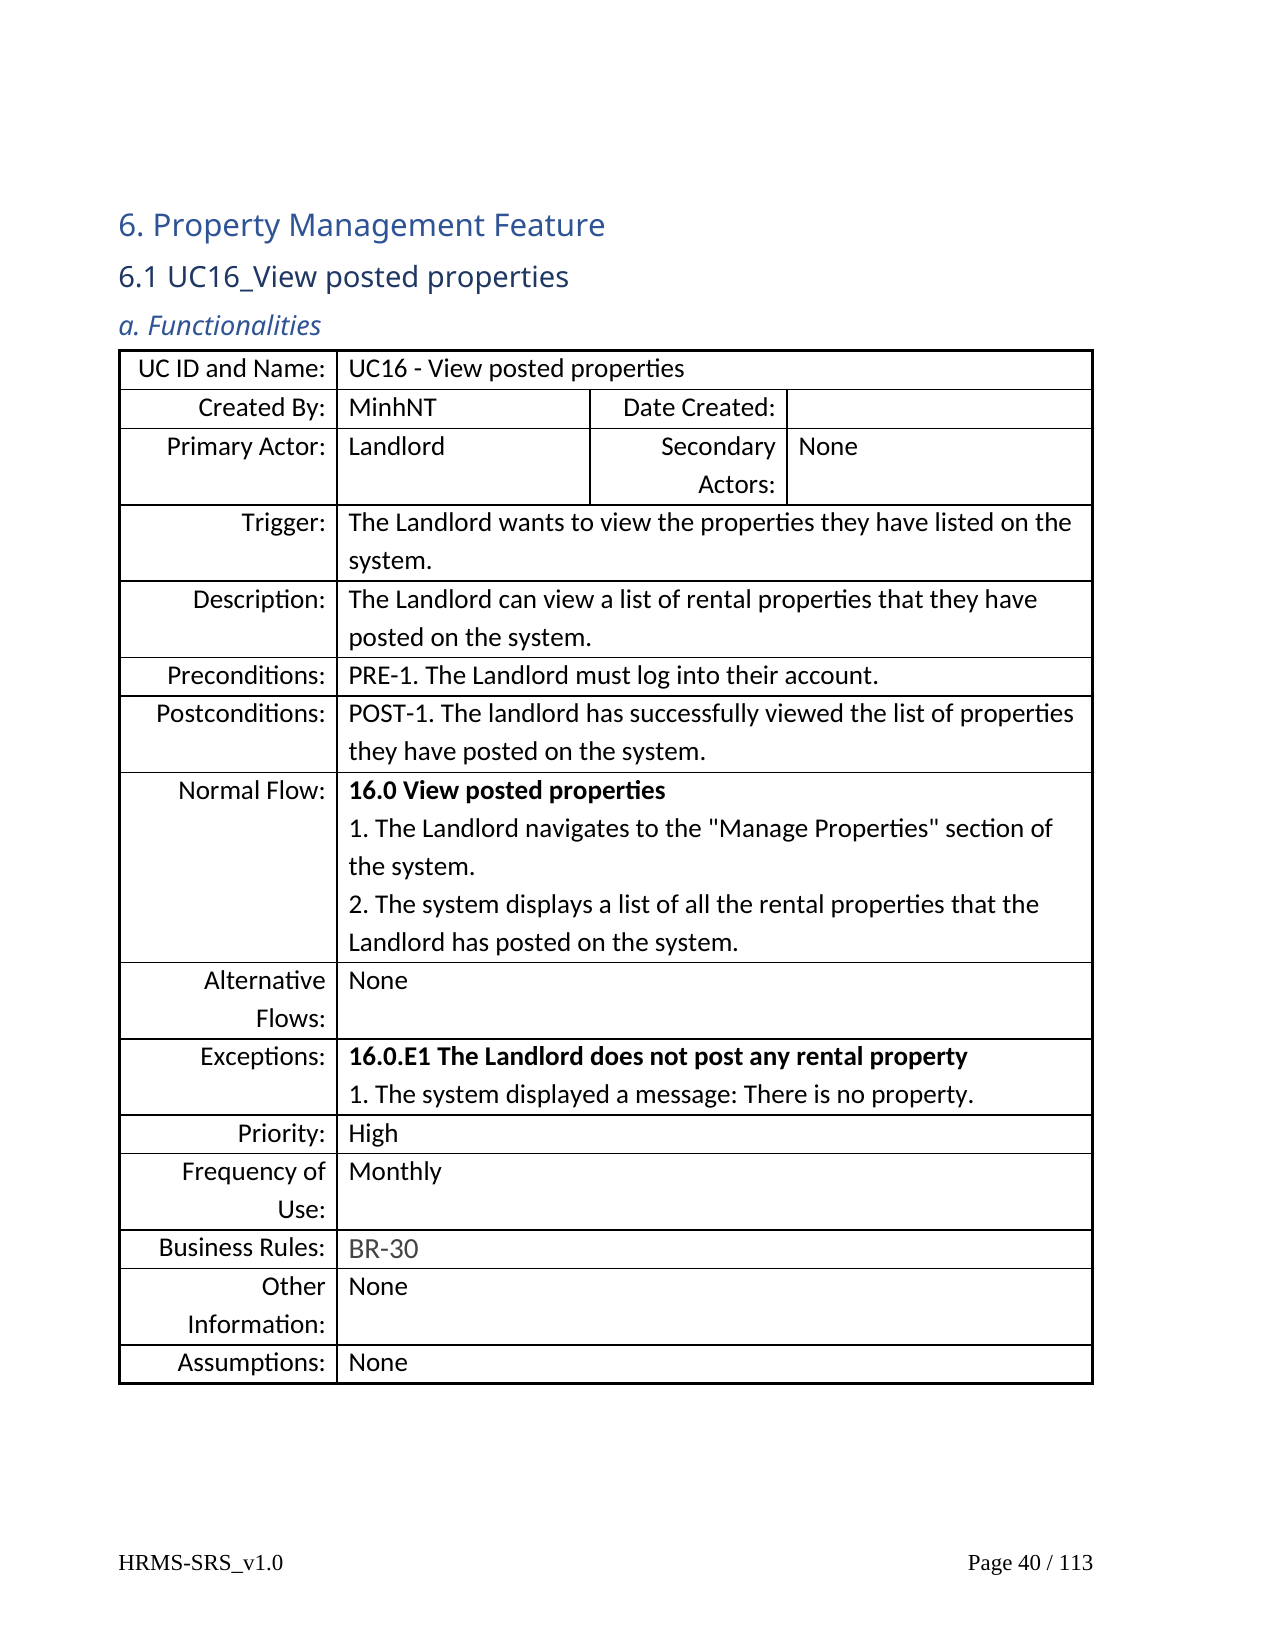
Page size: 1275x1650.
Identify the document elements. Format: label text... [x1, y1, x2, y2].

table_cell Exceptions: [121, 1040, 336, 1114]
subtitle a. Functionalities [118, 306, 1125, 343]
table_cell 16.0 View posted properties 1. The Landlord navigates to the "Manage Properties" section of the system. 2. The system displays a list of all the rental properties that the Landlord has posted on the system. [338, 773, 1091, 962]
table_header UC16 - View posted properties [338, 352, 1091, 388]
subtitle 6. Property Management Feature [118, 203, 1125, 246]
table_cell Date Created: [591, 390, 786, 428]
table_cell None [338, 1346, 1091, 1382]
table_cell Landlord [338, 429, 589, 504]
table_cell None [788, 429, 1091, 504]
table_cell Assumptions: [121, 1346, 336, 1382]
table_cell Alternative Flows: [121, 963, 336, 1038]
table_cell None [338, 963, 1091, 1038]
subtitle 6.1 UC16_View posted properties [118, 256, 1125, 296]
table_cell Description: [121, 582, 336, 657]
table_cell Frequency of Use: [121, 1154, 336, 1229]
table_cell [788, 390, 1091, 428]
table_cell Preconditions: [121, 658, 336, 695]
table_cell PRE-1. The Landlord must log into their account. [338, 658, 1091, 695]
table_cell Primary Actor: [121, 429, 336, 504]
table_cell The Landlord wants to view the properties they have listed on the system. [338, 506, 1091, 580]
table_header UC ID and Name: [121, 352, 336, 388]
table_cell POST-1. The landlord has successfully viewed the list of properties they have posted on the system. [338, 697, 1091, 771]
table_cell Monthly [338, 1154, 1091, 1229]
table_cell Business Rules: [121, 1231, 336, 1267]
table_cell MinhNT [338, 390, 589, 428]
table_cell Secondary Actors: [591, 429, 786, 504]
table_cell Other Information: [121, 1269, 336, 1344]
table_cell High [338, 1116, 1091, 1153]
table_cell Normal Flow: [121, 773, 336, 962]
table_cell Trigger: [121, 506, 336, 580]
table_cell BR-30 [338, 1231, 1091, 1267]
table_cell Priority: [121, 1116, 336, 1153]
table_cell Created By: [121, 390, 336, 428]
table_cell Postconditions: [121, 697, 336, 771]
table_cell 16.0.E1 The Landlord does not post any rental property 1. The system displayed a message: There is no property. [338, 1040, 1091, 1114]
table_cell None [338, 1269, 1091, 1344]
table_cell The Landlord can view a list of rental properties that they have posted on the system. [338, 582, 1091, 657]
